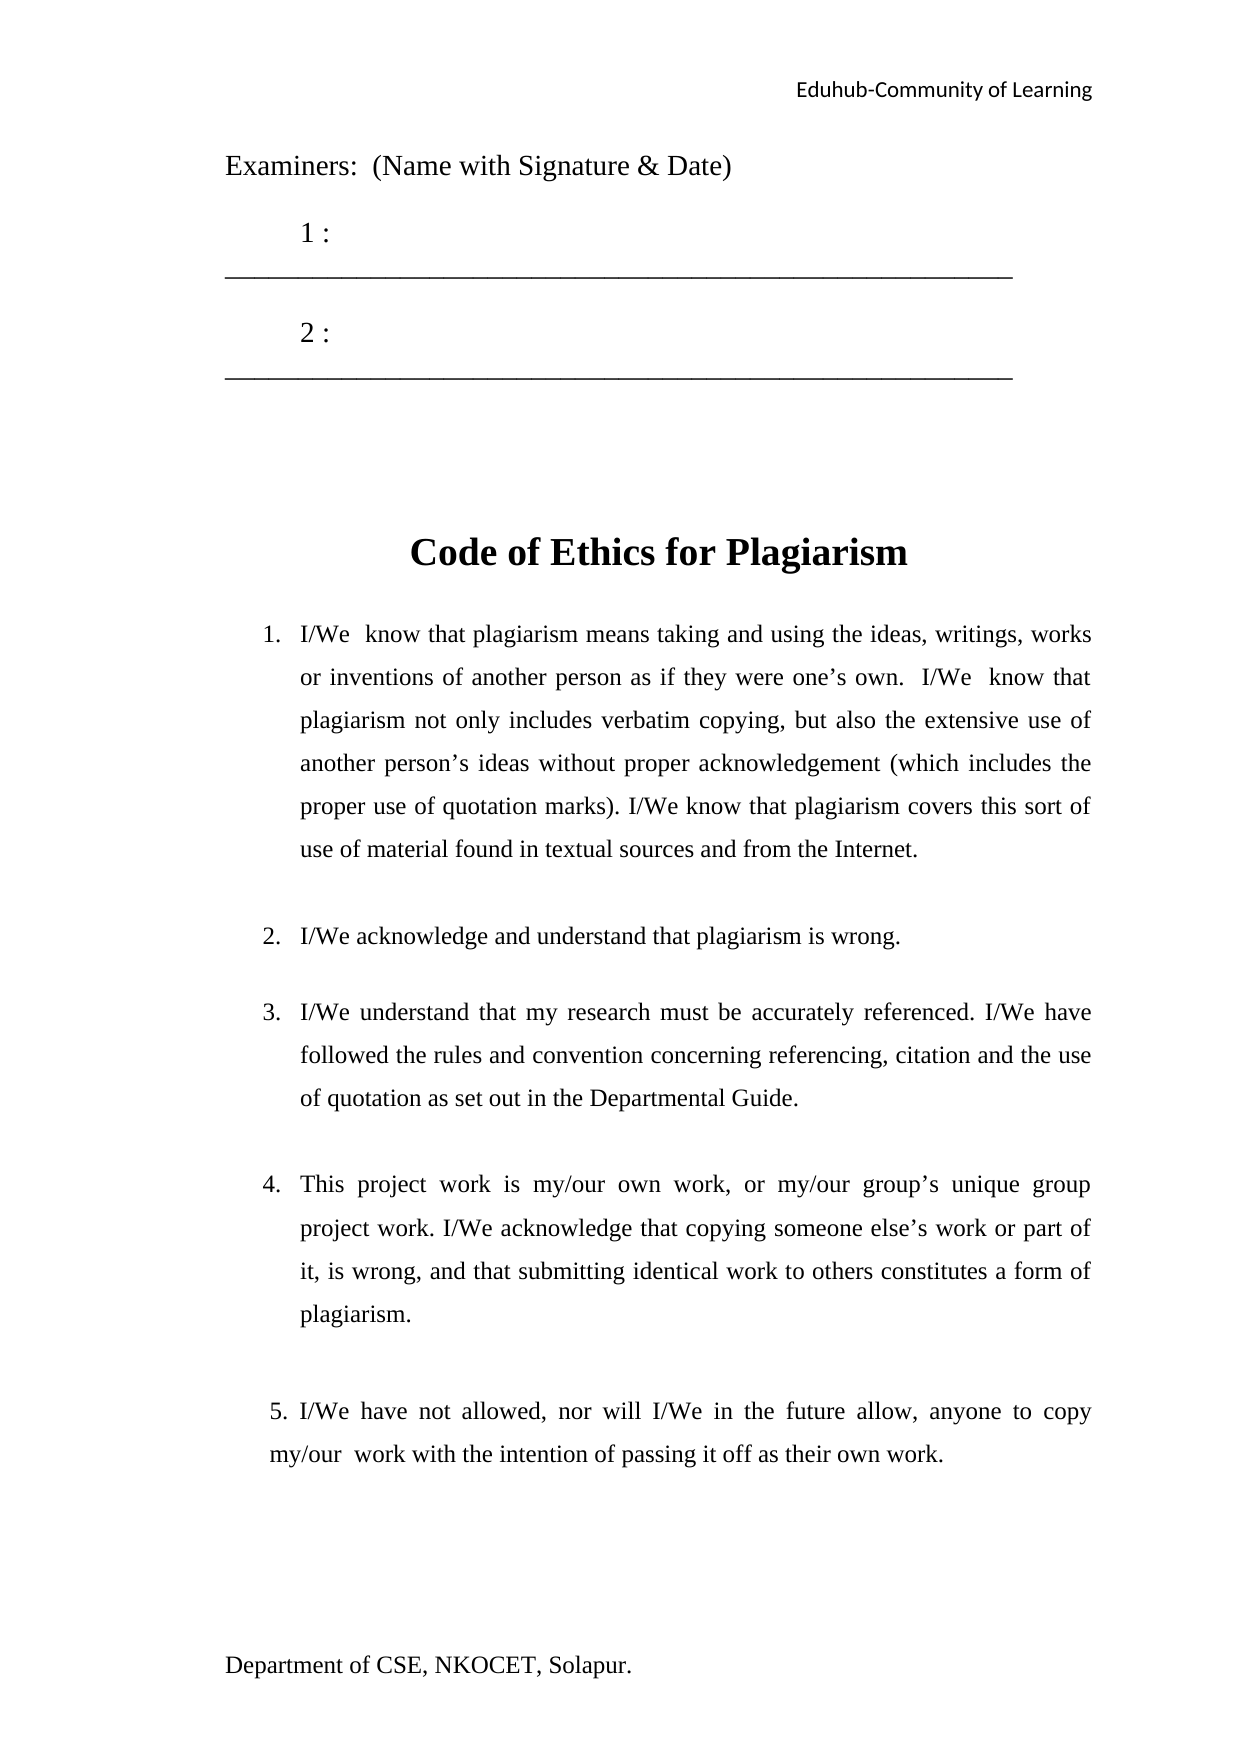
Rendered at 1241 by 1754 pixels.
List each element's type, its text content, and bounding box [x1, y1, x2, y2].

list This project work is my/our own work, or my/our group’s unique group project work. I/We acknowledge that copying someone else’s work or part of it, is wrong, and that submitting identical work to others constitutes a form of plagiarism. [262, 1169, 1092, 1328]
text Examiners: (Name with Signature & Date) [225, 148, 1092, 181]
list I/We acknowledge and understand that plagiarism is wrong. [262, 921, 1092, 949]
text 5. I/We have not allowed, nor will I/We in the future allow, anyone to copy my/our work with the intention of passing it off as their own work. [269, 1396, 1092, 1468]
list I/We know that plagiarism means taking and using the ideas, writings, works or inventions of another person as if they were one’s own. I/We know that plagiarism not only includes verbatim copying, but also the extensive use of another person’s ideas without proper acknowledgement (which includes the proper use of quotation marks). I/We know that plagiarism covers this sort of use of material found in textual sources and from the Internet. [262, 619, 1092, 863]
list I/We understand that my research must be accurately referenced. I/We have followed the rules and convention concerning referencing, citation and the use of quotation as set out in the Departmental Guide. [262, 997, 1092, 1112]
text 1 : ______________________________________________________ [225, 215, 1092, 282]
text Code of Ethics for Plagiarism [225, 528, 1092, 573]
text 2 : ______________________________________________________ [225, 315, 1092, 382]
